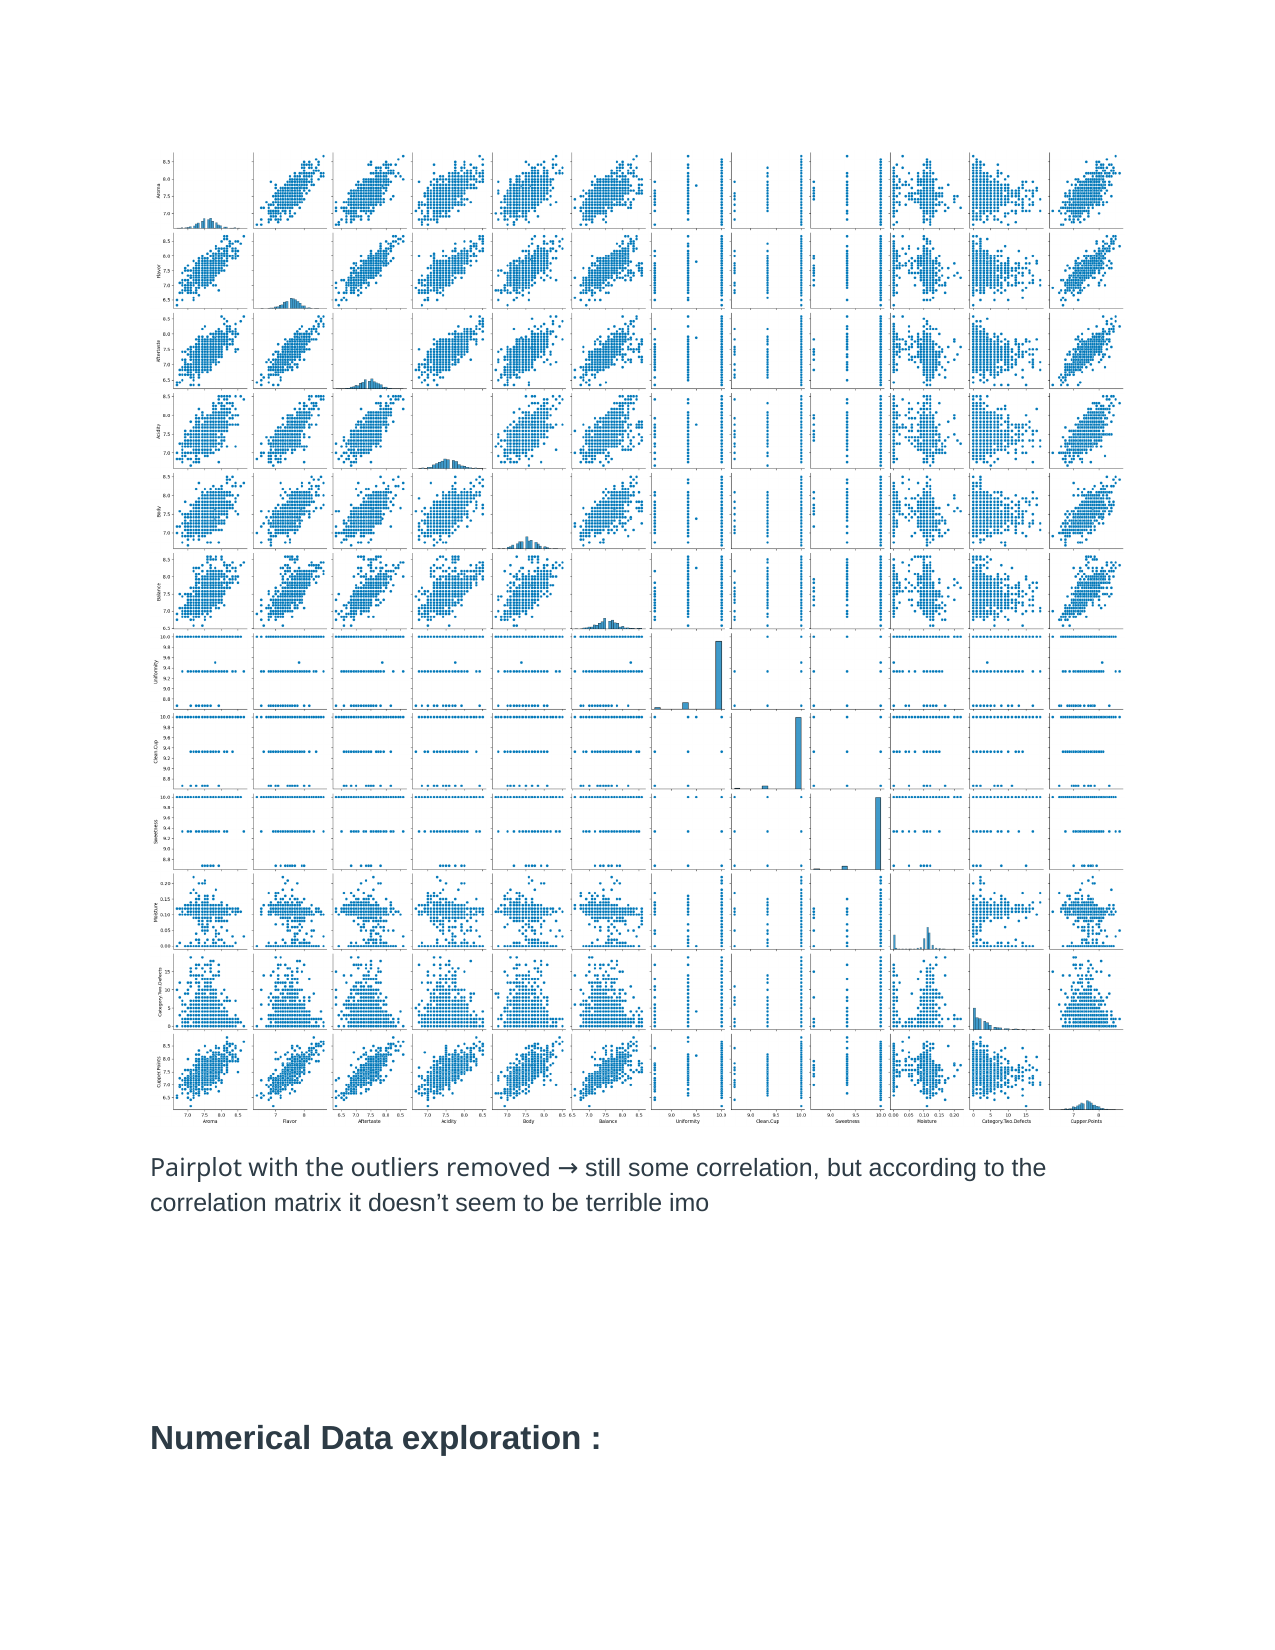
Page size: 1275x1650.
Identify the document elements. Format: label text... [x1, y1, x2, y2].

text Pairplot with the outliers removed → still some correlation, but according to the correlation matrix it doesn’t seem to be terrible imo [150, 1150, 1125, 1217]
picture [150, 150, 1125, 1127]
text Numerical Data exploration : [150, 1418, 1125, 1456]
